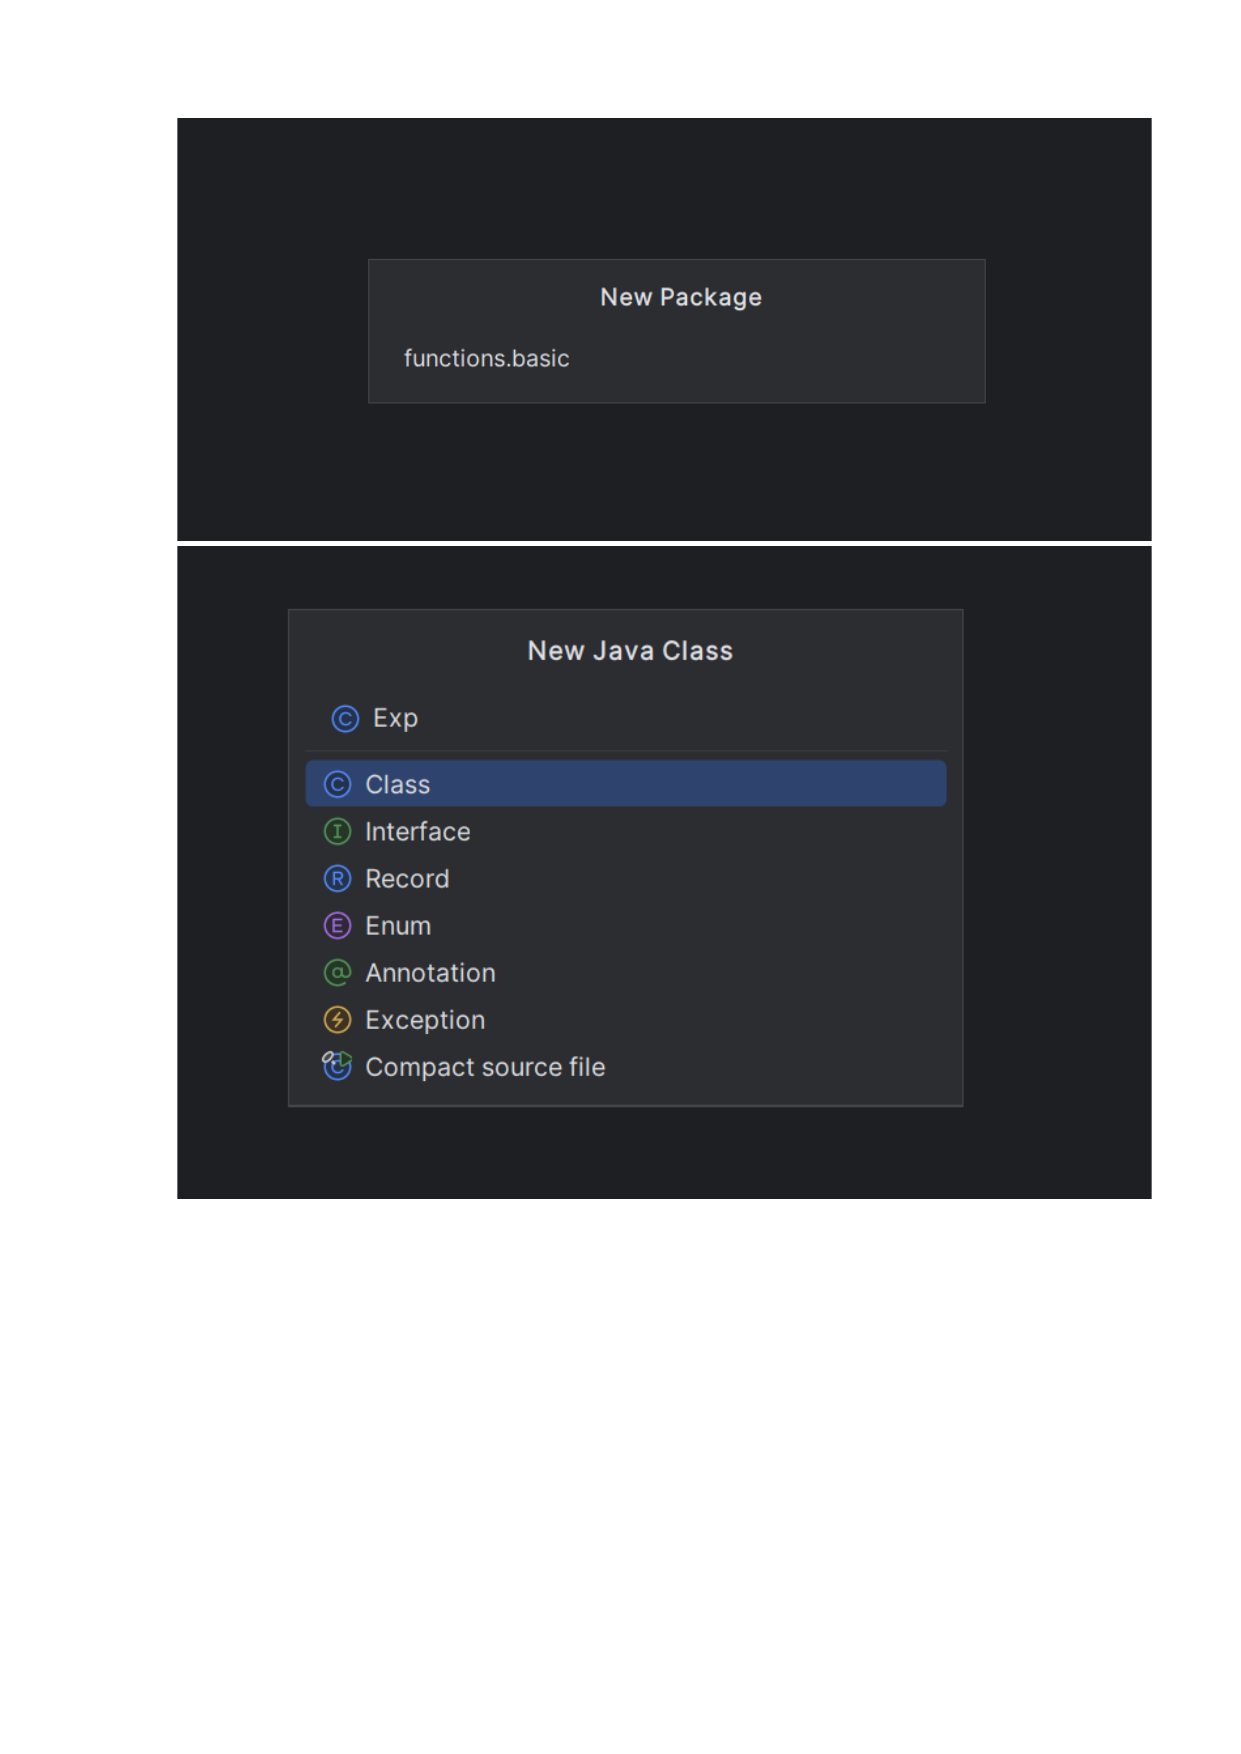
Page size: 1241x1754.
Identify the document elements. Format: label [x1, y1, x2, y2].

picture [177, 118, 1152, 541]
picture [177, 546, 1152, 1199]
